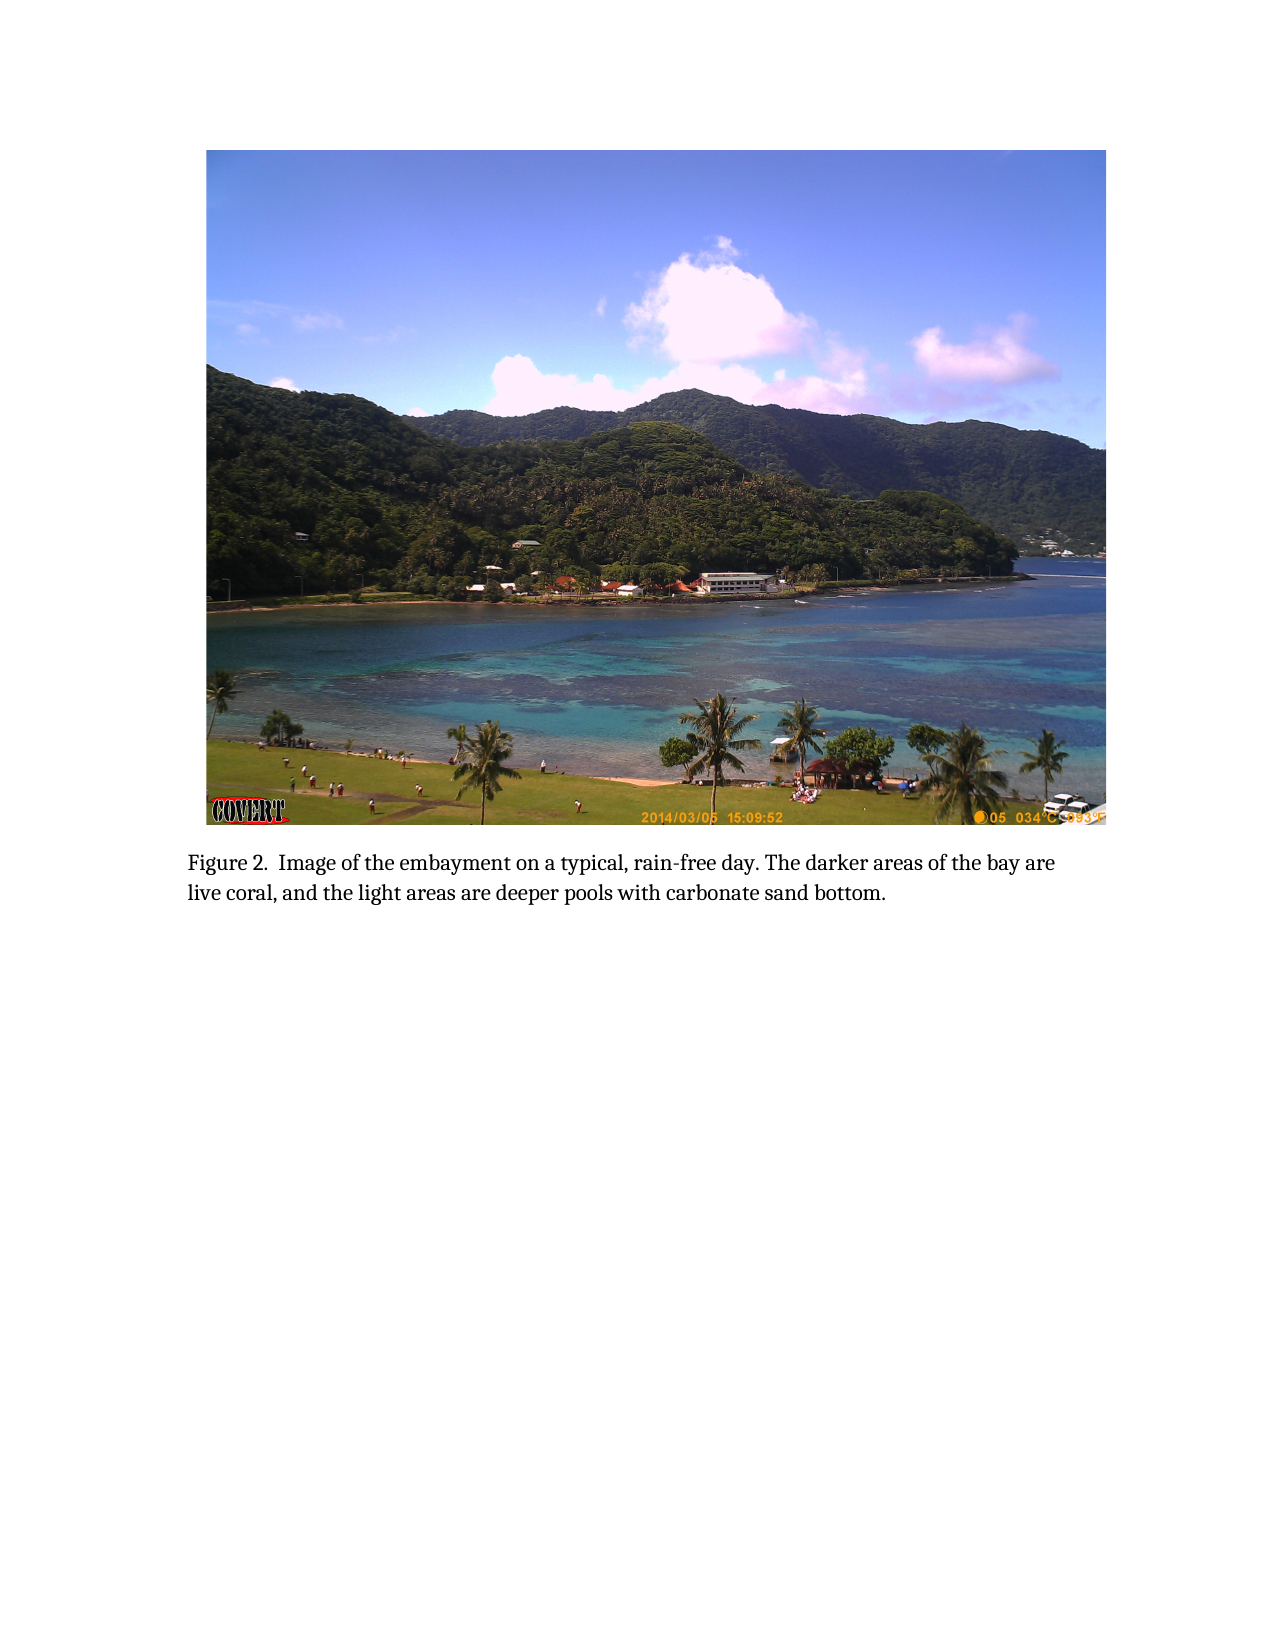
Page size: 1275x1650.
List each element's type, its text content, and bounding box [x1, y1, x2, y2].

picture [206, 150, 1107, 825]
text Figure 2. Image of the embayment on a typical, rain-free day. The darker areas of the bay are live coral, and the light areas are deeper pools with carbonate sand bottom. [187, 850, 1087, 906]
